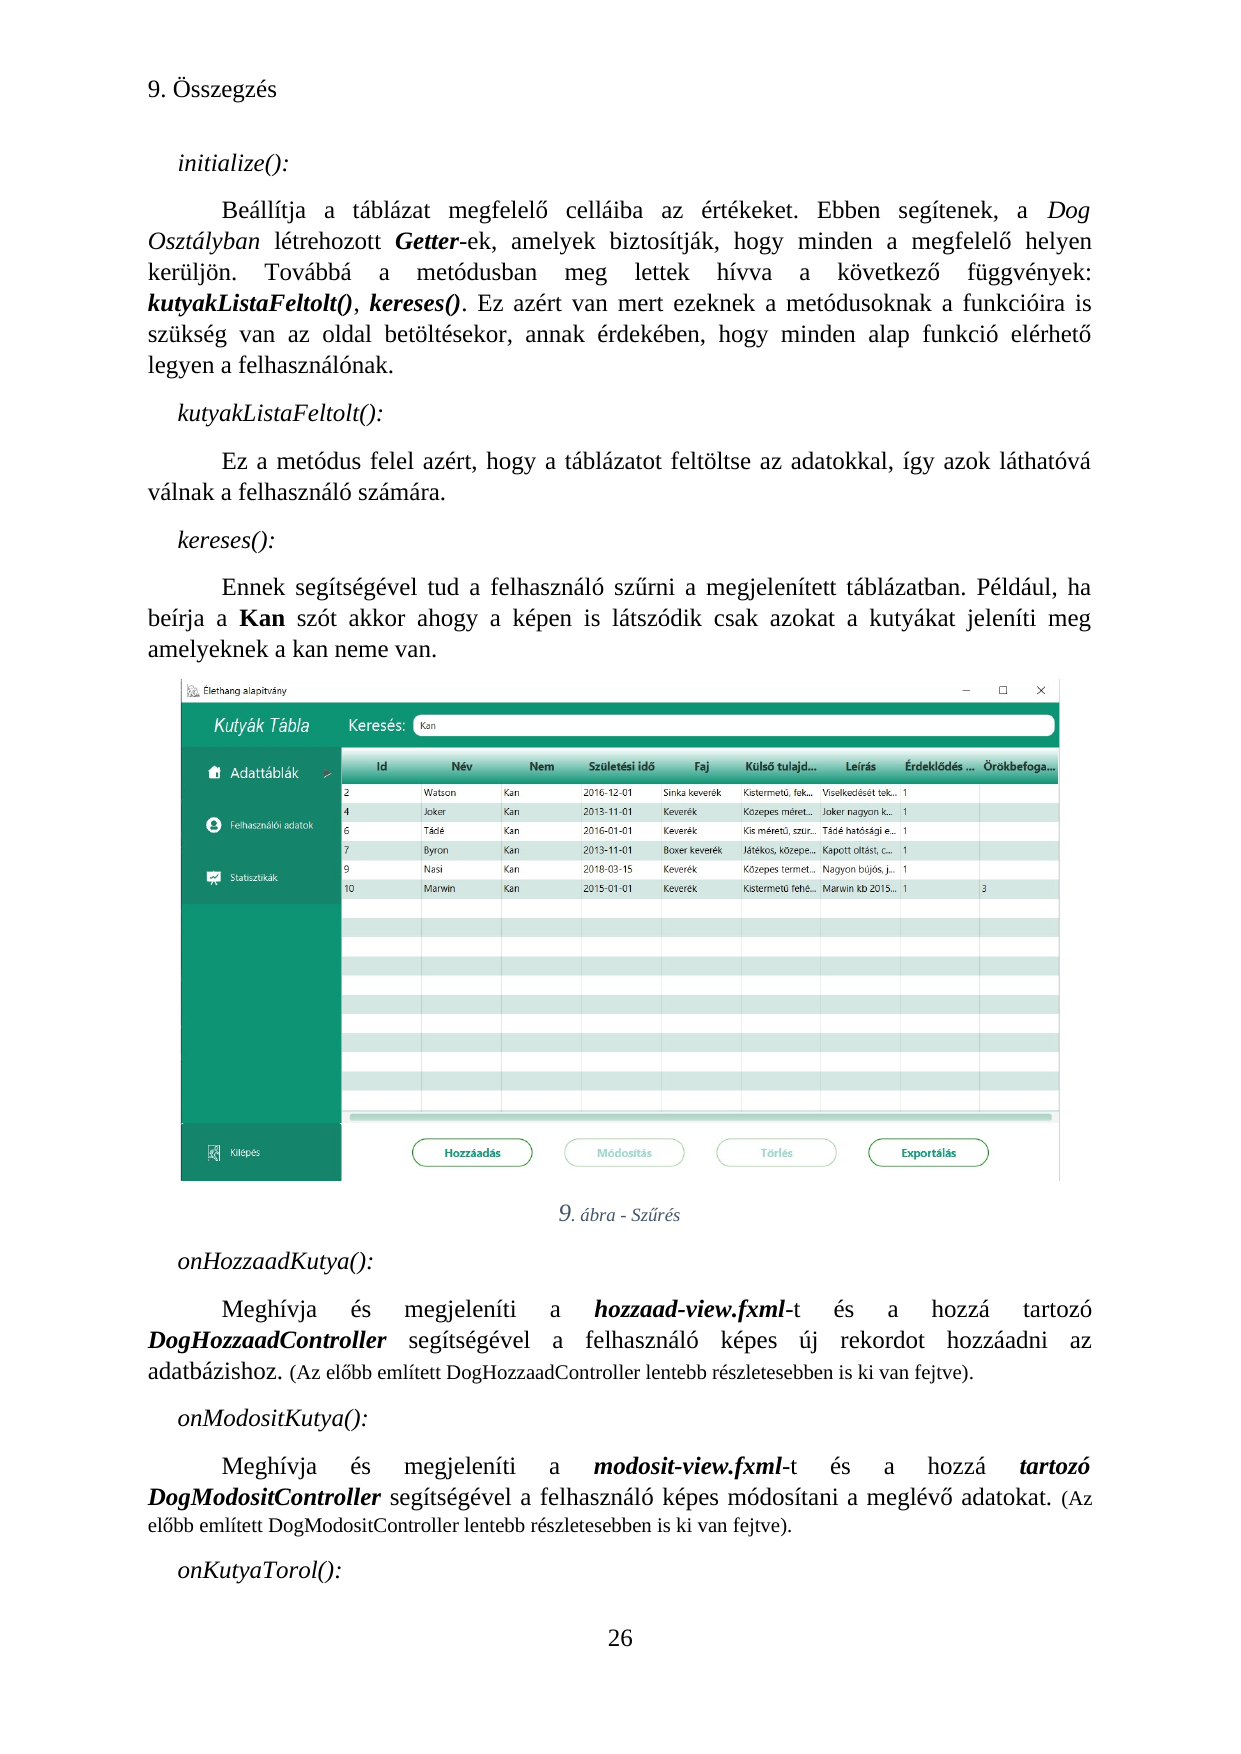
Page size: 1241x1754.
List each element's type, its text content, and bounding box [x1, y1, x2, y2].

text Ennek segítségével tud a felhasználó szűrni a megjelenített táblázatban. Például, ha beírja a Kan szót akkor ahogy a képen is látszódik csak azokat a kutyákat jeleníti meg amelyeknek a kan neme van. [148, 572, 1092, 663]
text kereses(): [177, 525, 1092, 553]
text Meghívja és megjeleníti a modosit-view.fxml-t és a hozzá tartozó DogModositController segítségével a felhasználó képes módosítani a meglévő adatokat. (Az előbb említett DogModositController lentebb részletesebben is ki van fejtve). [148, 1451, 1092, 1537]
text kutyakListaFeltolt(): [177, 398, 1092, 427]
text initialize(): [177, 148, 1092, 176]
text onModositKutya(): [177, 1403, 1092, 1432]
text onKutyaTorol(): [177, 1555, 1092, 1584]
text onHozzaadKutya(): [177, 1227, 1092, 1275]
text Meghívja és megjeleníti a hozzaad-view.fxml-t és a hozzá tartozó DogHozzaadController segítségével a felhasználó képes új rekordot hozzáadni az adatbázishoz. (Az előbb említett DogHozzaadController lentebb részletesebben is ki van fejtve). [148, 1294, 1092, 1384]
text Ez a metódus felel azért, hogy a táblázatot feltöltse az adatokkal, így azok láthatóvá válnak a felhasználó számára. [148, 446, 1092, 506]
picture [180, 679, 1060, 1181]
text Beállítja a táblázat megfelelő celláiba az értékeket. Ebben segítenek, a Dog Osztályban létrehozott Getter-ek, amelyek biztosítják, hogy minden a megfelelő helyen kerüljön. Továbbá a metódusban meg lettek hívva a következő függvények: kutyakListaFeltolt(), kereses(). Ez azért van mert ezeknek a metódusoknak a funkcióira is szükség van az oldal betöltésekor, annak érdekében, hogy minden alap funkció elérhető legyen a felhasználónak. [148, 195, 1092, 379]
